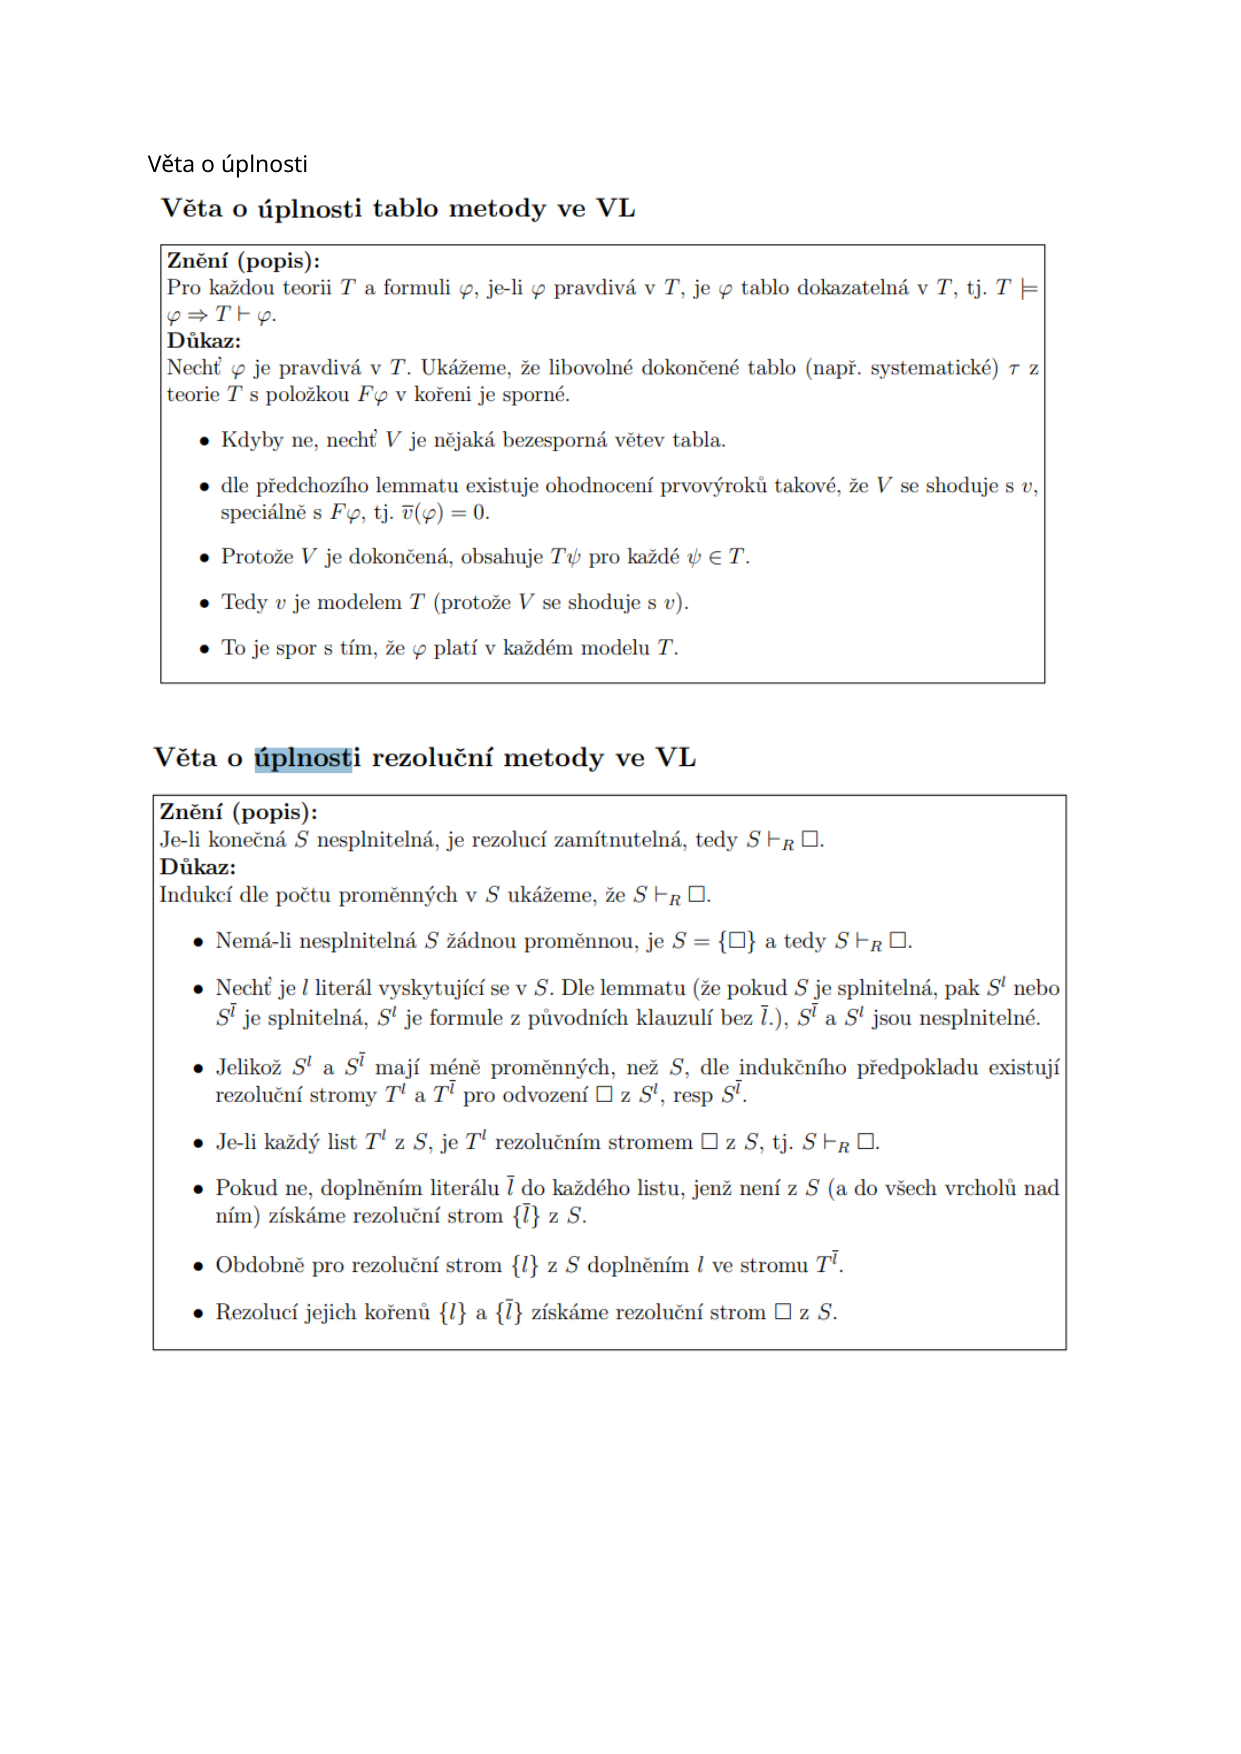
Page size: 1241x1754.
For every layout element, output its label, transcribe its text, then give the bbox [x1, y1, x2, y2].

picture [147, 726, 1093, 1363]
text Věta o úplnosti [148, 148, 1093, 181]
picture [147, 181, 1093, 708]
